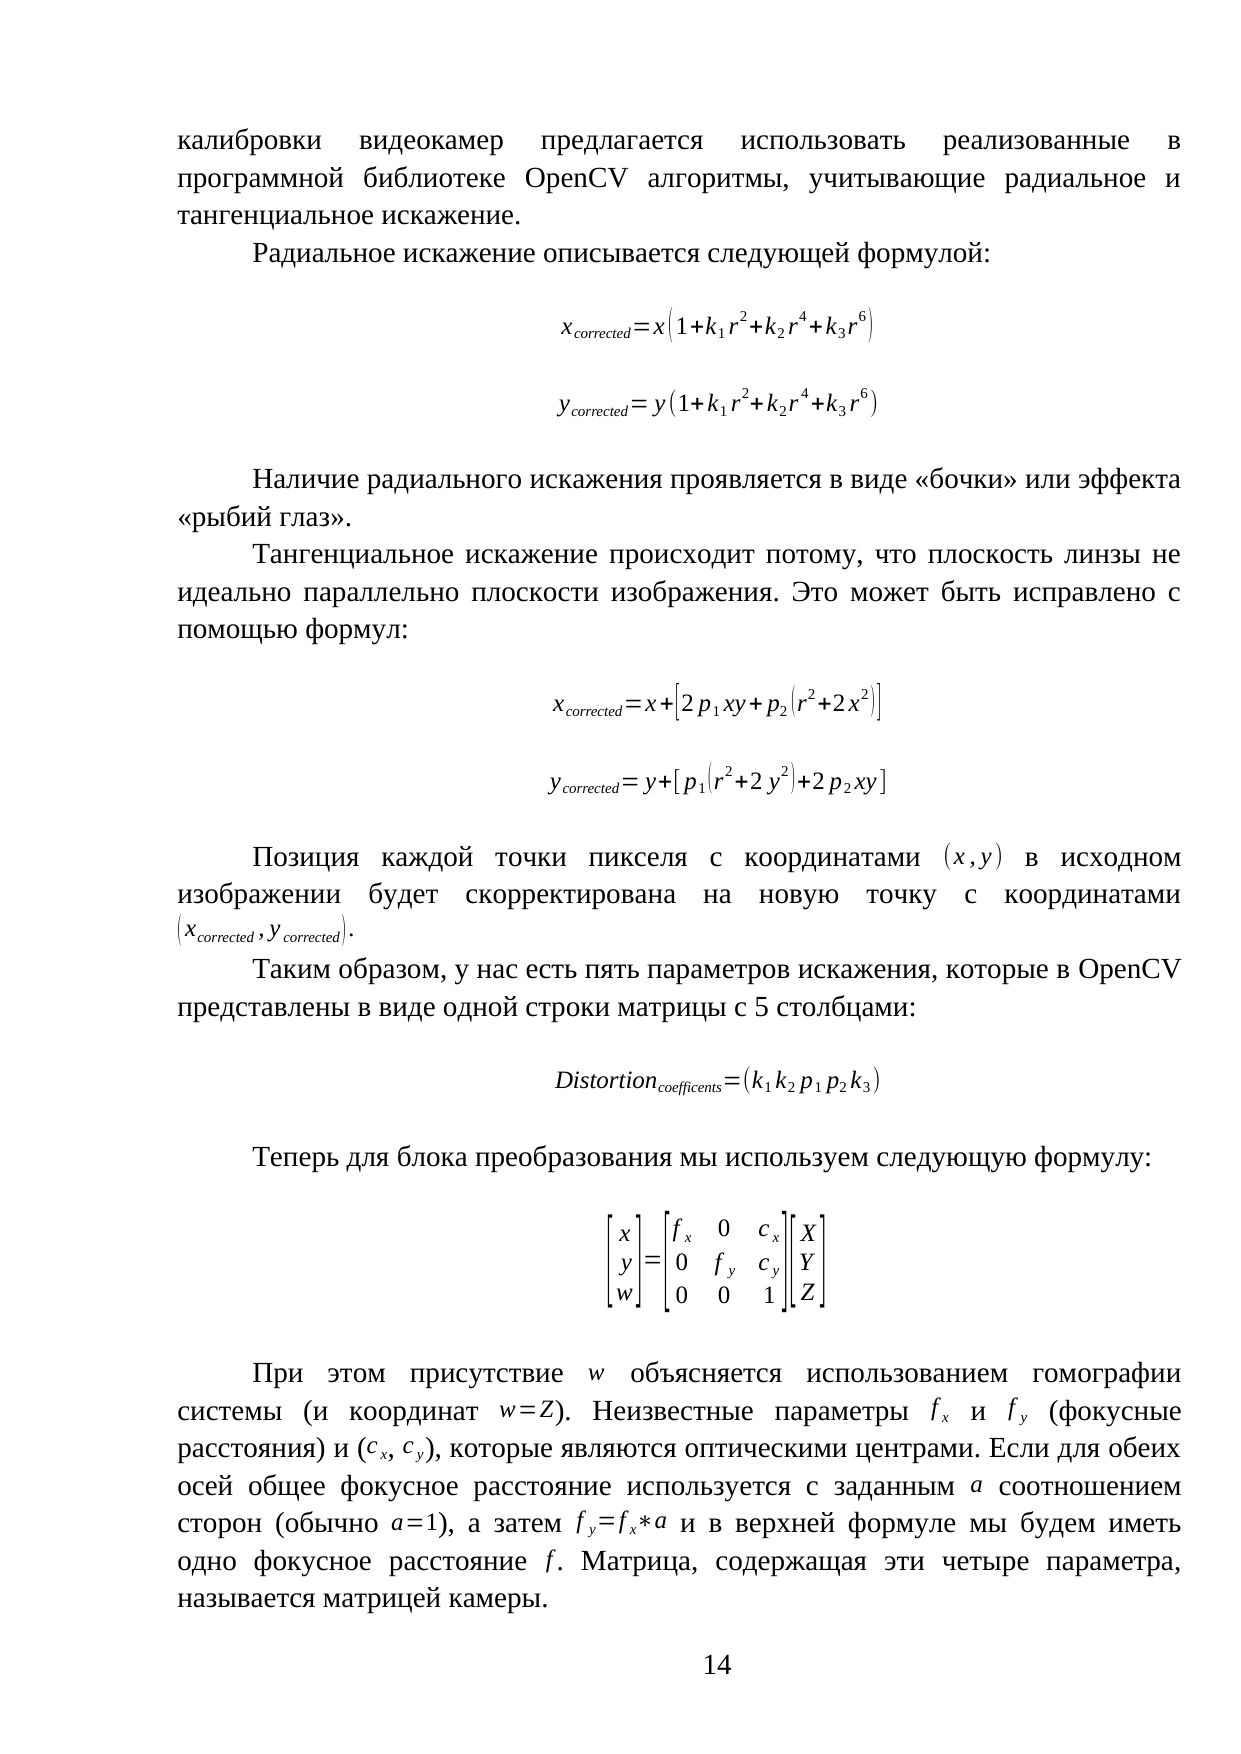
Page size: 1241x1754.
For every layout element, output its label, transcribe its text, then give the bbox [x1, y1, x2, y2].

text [177, 118, 1182, 231]
text Наличие радиального искажения проявляется в виде «бочки» или эффекта «рыбий глаз». [177, 457, 1182, 532]
text Таким образом, у нас есть пять параметров искажения, которые в OpenCV представлены в виде одной строки матрицы с 5 столбцами: [177, 947, 1182, 1022]
text Тангенциальное искажение происходит потому, что плоскость линзы не идеально параллельно плоскости изображения. Это может быть исправлено с помощью формул: [177, 532, 1182, 645]
text Радиальное искажение описывается следующей формулой: [177, 231, 1182, 268]
text Позиция каждой точки пикселя с координатами в исходном изображении будет скорректирована на новую точку с координатами [177, 835, 1182, 947]
text При этом присутствие объясняется использованием гомографии системы (и координат ). Неизвестные параметры и (фокусные расстояния) и (, ), которые являются оптическими центрами. Если для обеих осей общее фокусное расстояние используется с заданным соотношением сторон (обычно ), а затем и в верхней формуле мы будем иметь одно фокусное расстояние . Матрица, содержащая эти четыре параметра, называется матрицей камеры. [177, 1351, 1182, 1614]
text Теперь для блока преобразования мы используем следующую формулу: [177, 1135, 1182, 1172]
